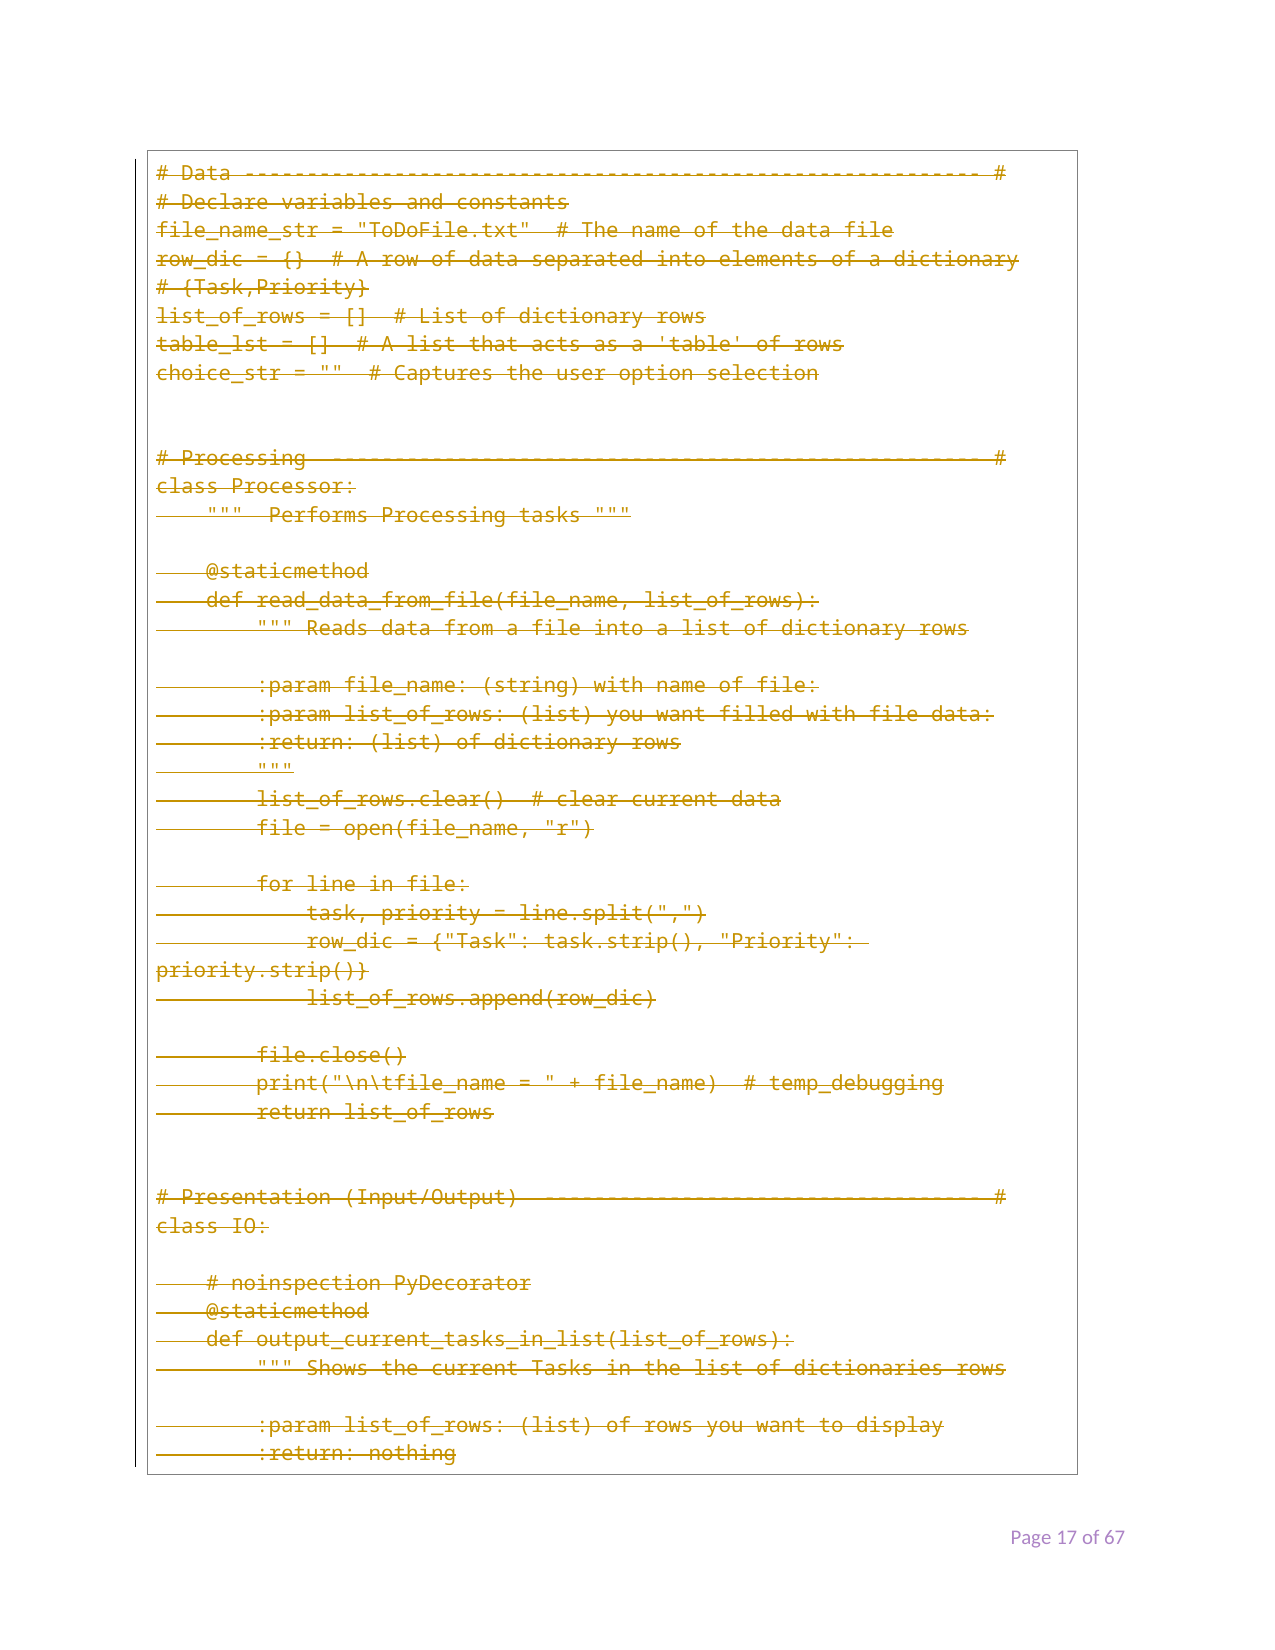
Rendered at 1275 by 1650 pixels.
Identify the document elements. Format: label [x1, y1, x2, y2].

table_header [148, 151, 1077, 1474]
